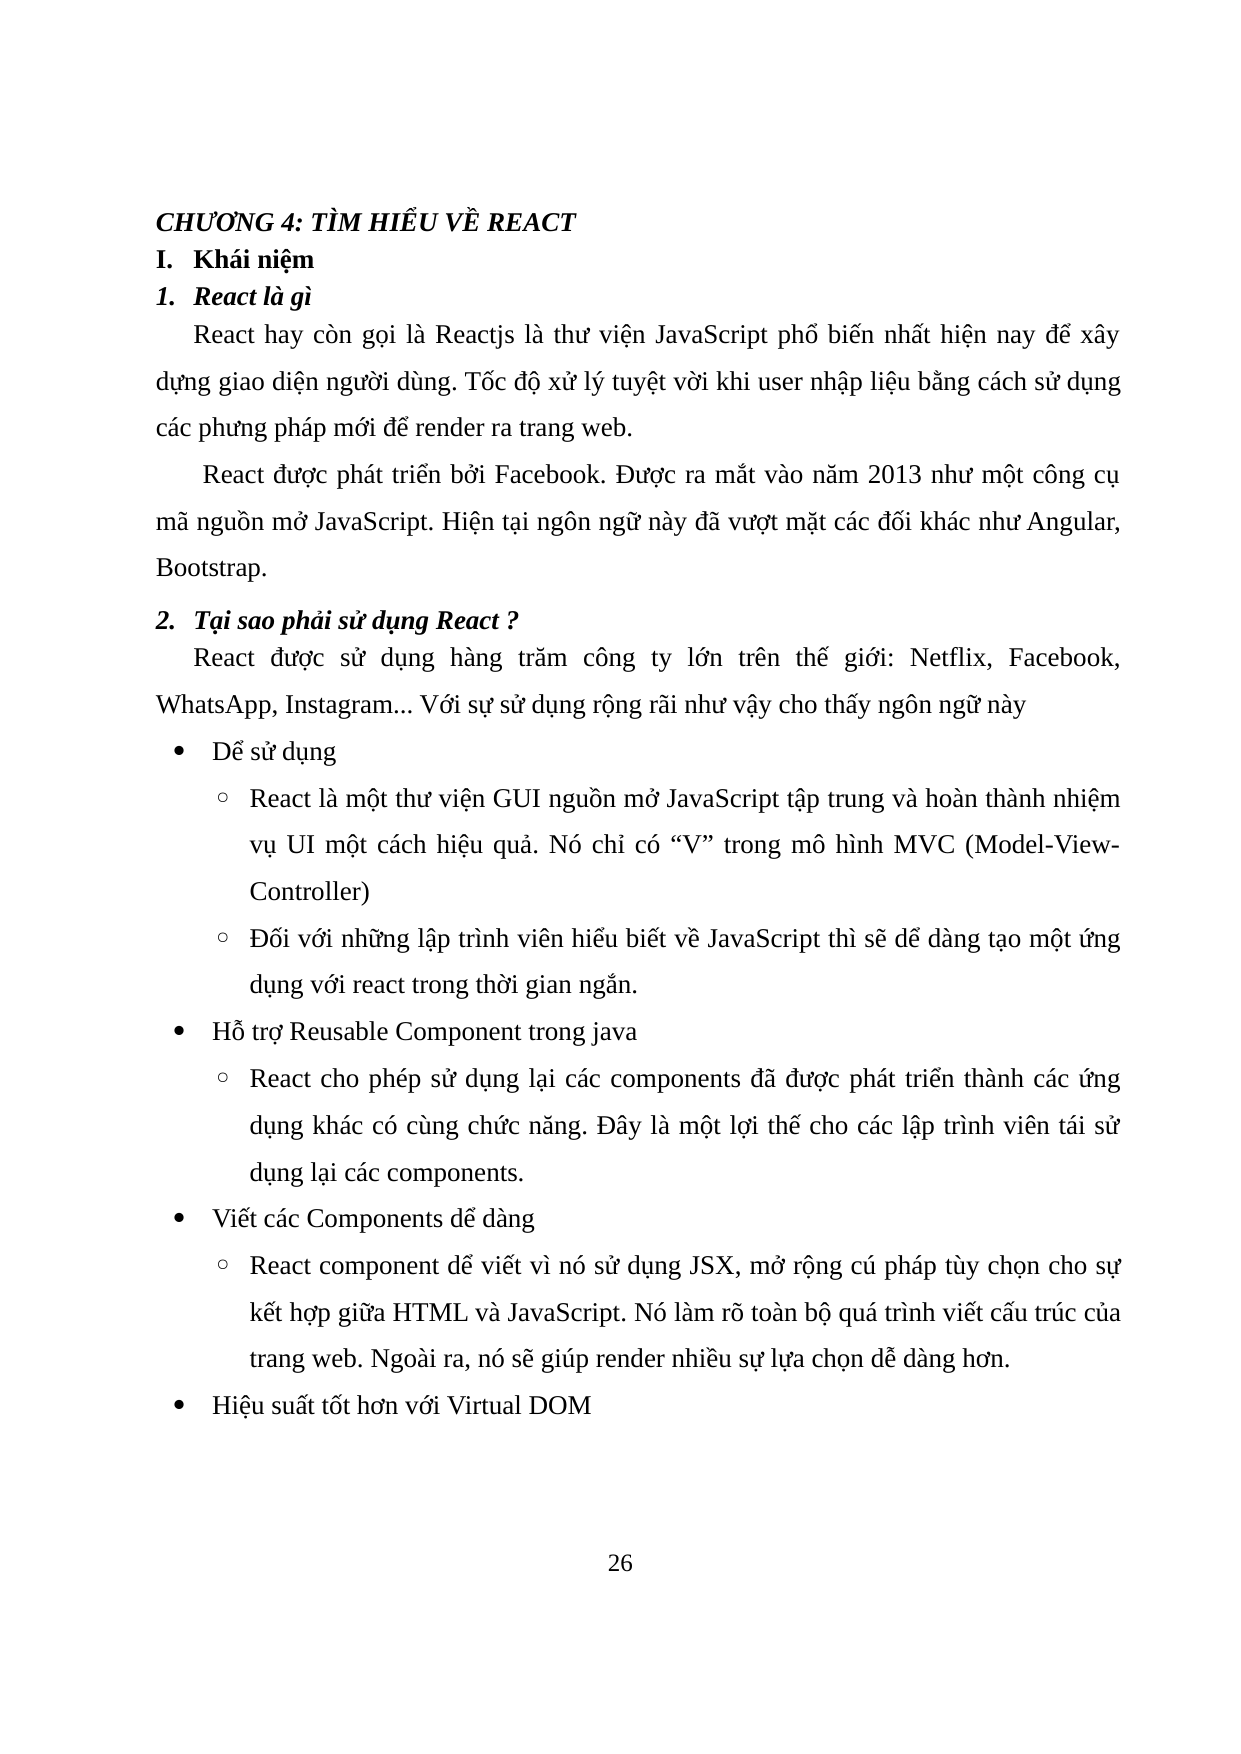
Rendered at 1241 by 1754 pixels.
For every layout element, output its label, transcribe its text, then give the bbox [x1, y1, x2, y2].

subtitle CHƯƠNG 4: TÌM HIỂU VỀ REACT [156, 206, 1122, 237]
text React được phát triển bởi Facebook. Được ra mắt vào năm 2013 như một công cụ mã nguồn mở JavaScript. Hiện tại ngôn ngữ này đã vượt mặt các đối khác như Angular, Bootstrap. [156, 458, 1122, 582]
text React được sử dụng hàng trăm công ty lớn trên thế giới: Netflix, Facebook, WhatsApp, Instagram... Với sự sử dụng rộng rãi như vậy cho thấy ngôn ngữ này [156, 642, 1122, 719]
subtitle 1. React là gì [156, 281, 1122, 312]
list Hiệu suất tốt hơn với Virtual DOM [174, 1389, 1122, 1421]
list Viết các Components dể dàng [174, 1202, 1122, 1233]
text React hay còn gọi là Reactjs là thư viện JavaScript phổ biến nhất hiện nay để xây dựng giao diện người dùng. Tốc độ xử lý tuyệt vời khi user nhập liệu bằng cách sử dụng các phưng pháp mới để render ra trang web. [156, 318, 1122, 442]
list React cho phép sử dụng lại các components đã được phát triển thành các ứng dụng khác có cùng chức năng. Đây là một lợi thế cho các lập trình viên tái sử dụng lại các components. [212, 1062, 1122, 1187]
subtitle 2. Tại sao phải sử dụng React ? [156, 604, 1122, 635]
list React component dể viết vì nó sử dụng JSX, mở rộng cú pháp tùy chọn cho sự kết hợp giữa HTML và JavaScript. Nó làm rõ toàn bộ quá trình viết cấu trúc của trang web. Ngoài ra, nó sẽ giúp render nhiều sự lựa chọn dễ dàng hơn. [212, 1249, 1122, 1374]
list React là một thư viện GUI nguồn mở JavaScript tập trung và hoàn thành nhiệm vụ UI một cách hiệu quả. Nó chỉ có “V” trong mô hình MVC (Model-View-Controller) [212, 782, 1122, 906]
list Đối với những lập trình viên hiểu biết về JavaScript thì sẽ dể dàng tạo một ứng dụng với react trong thời gian ngắn. [212, 922, 1122, 1000]
list Hỗ trợ Reusable Component trong java [174, 1015, 1122, 1047]
list Dể sử dụng [174, 735, 1122, 766]
subtitle I. Khái niệm [156, 243, 1122, 274]
